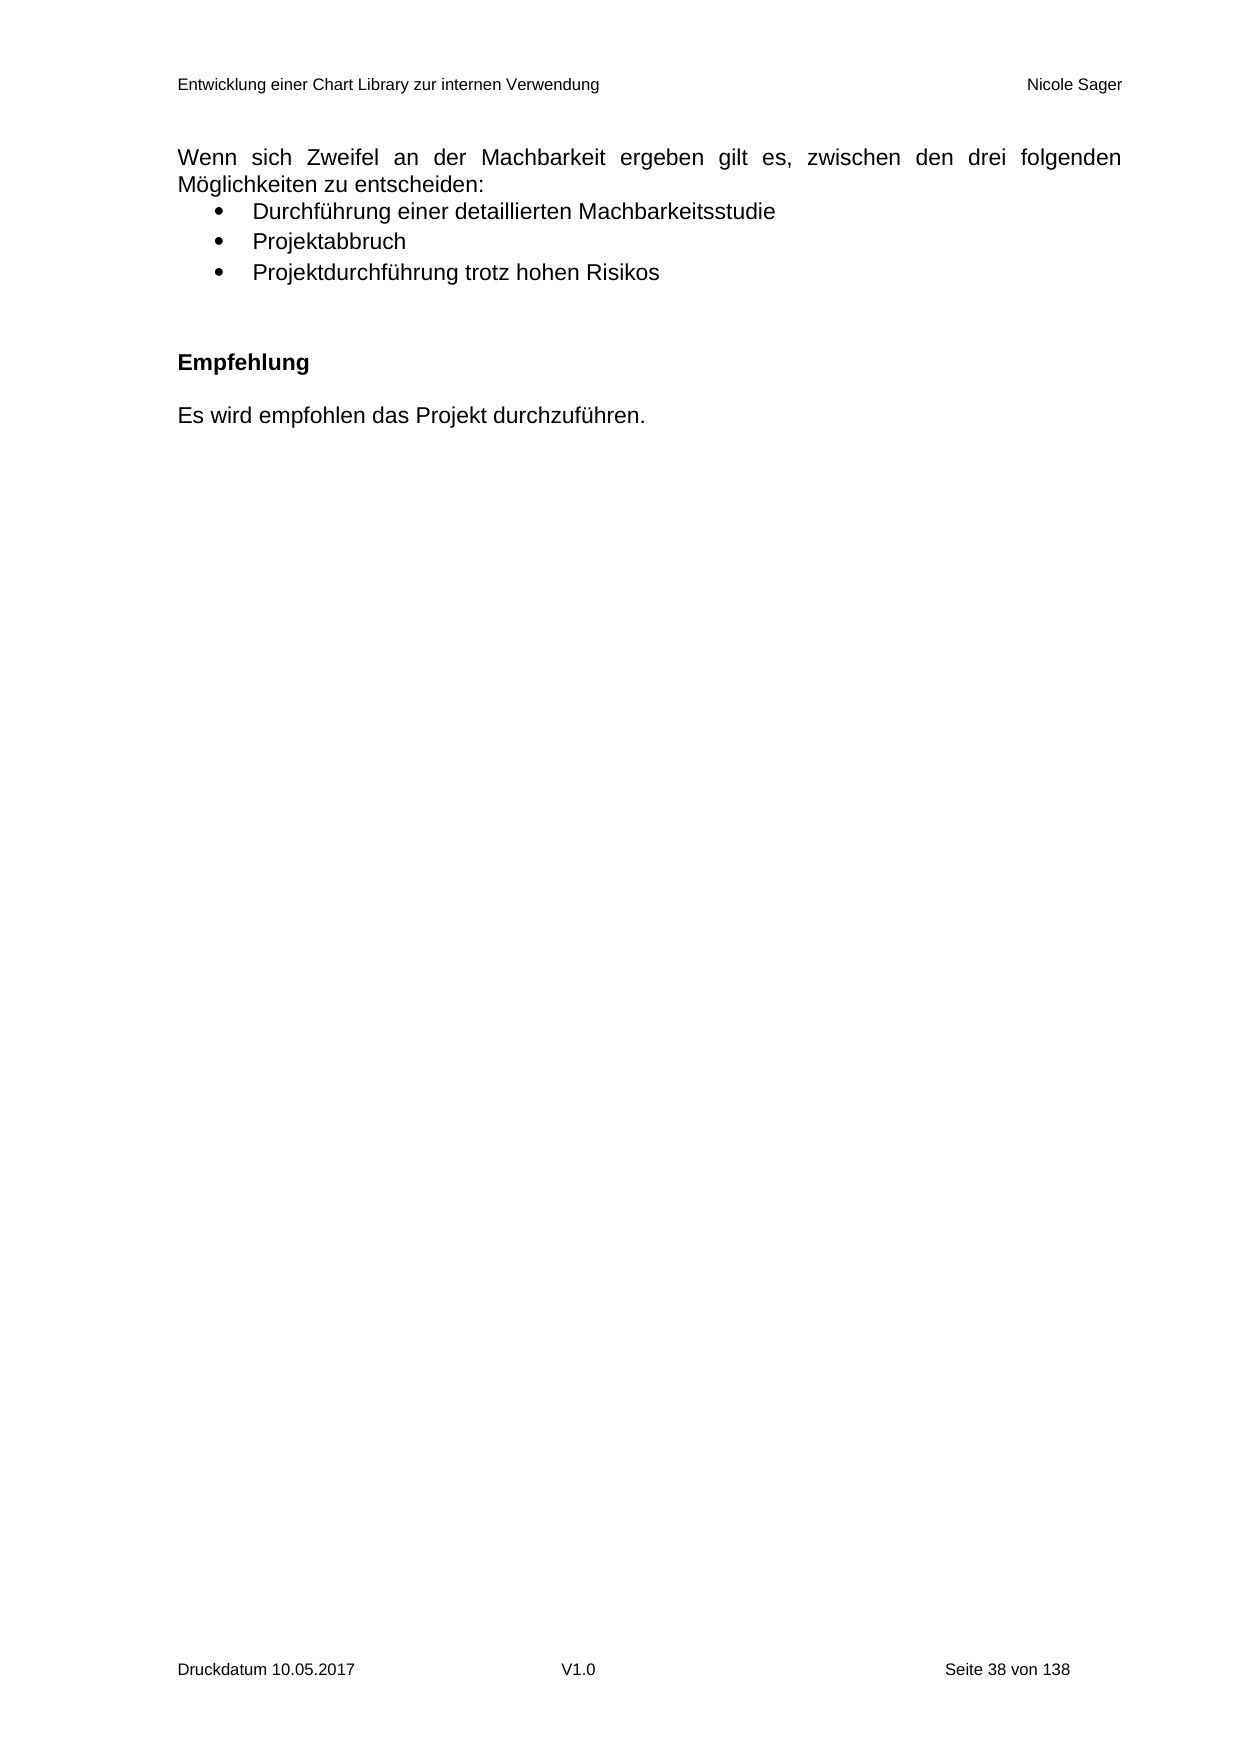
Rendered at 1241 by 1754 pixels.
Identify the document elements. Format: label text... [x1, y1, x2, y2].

text Es wird empfohlen das Projekt durchzuführen. [177, 402, 1122, 428]
text Wenn sich Zweifel an der Machbarkeit ergeben gilt es, zwischen den drei folgenden Möglichkeiten zu entscheiden: [177, 144, 1122, 197]
text Empfehlung [177, 348, 1122, 375]
list Projektdurchführung trotz hohen Risikos [215, 258, 1122, 285]
list Durchführung einer detaillierten Machbarkeitsstudie [215, 198, 1122, 224]
list Projektabbruch [215, 228, 1122, 255]
